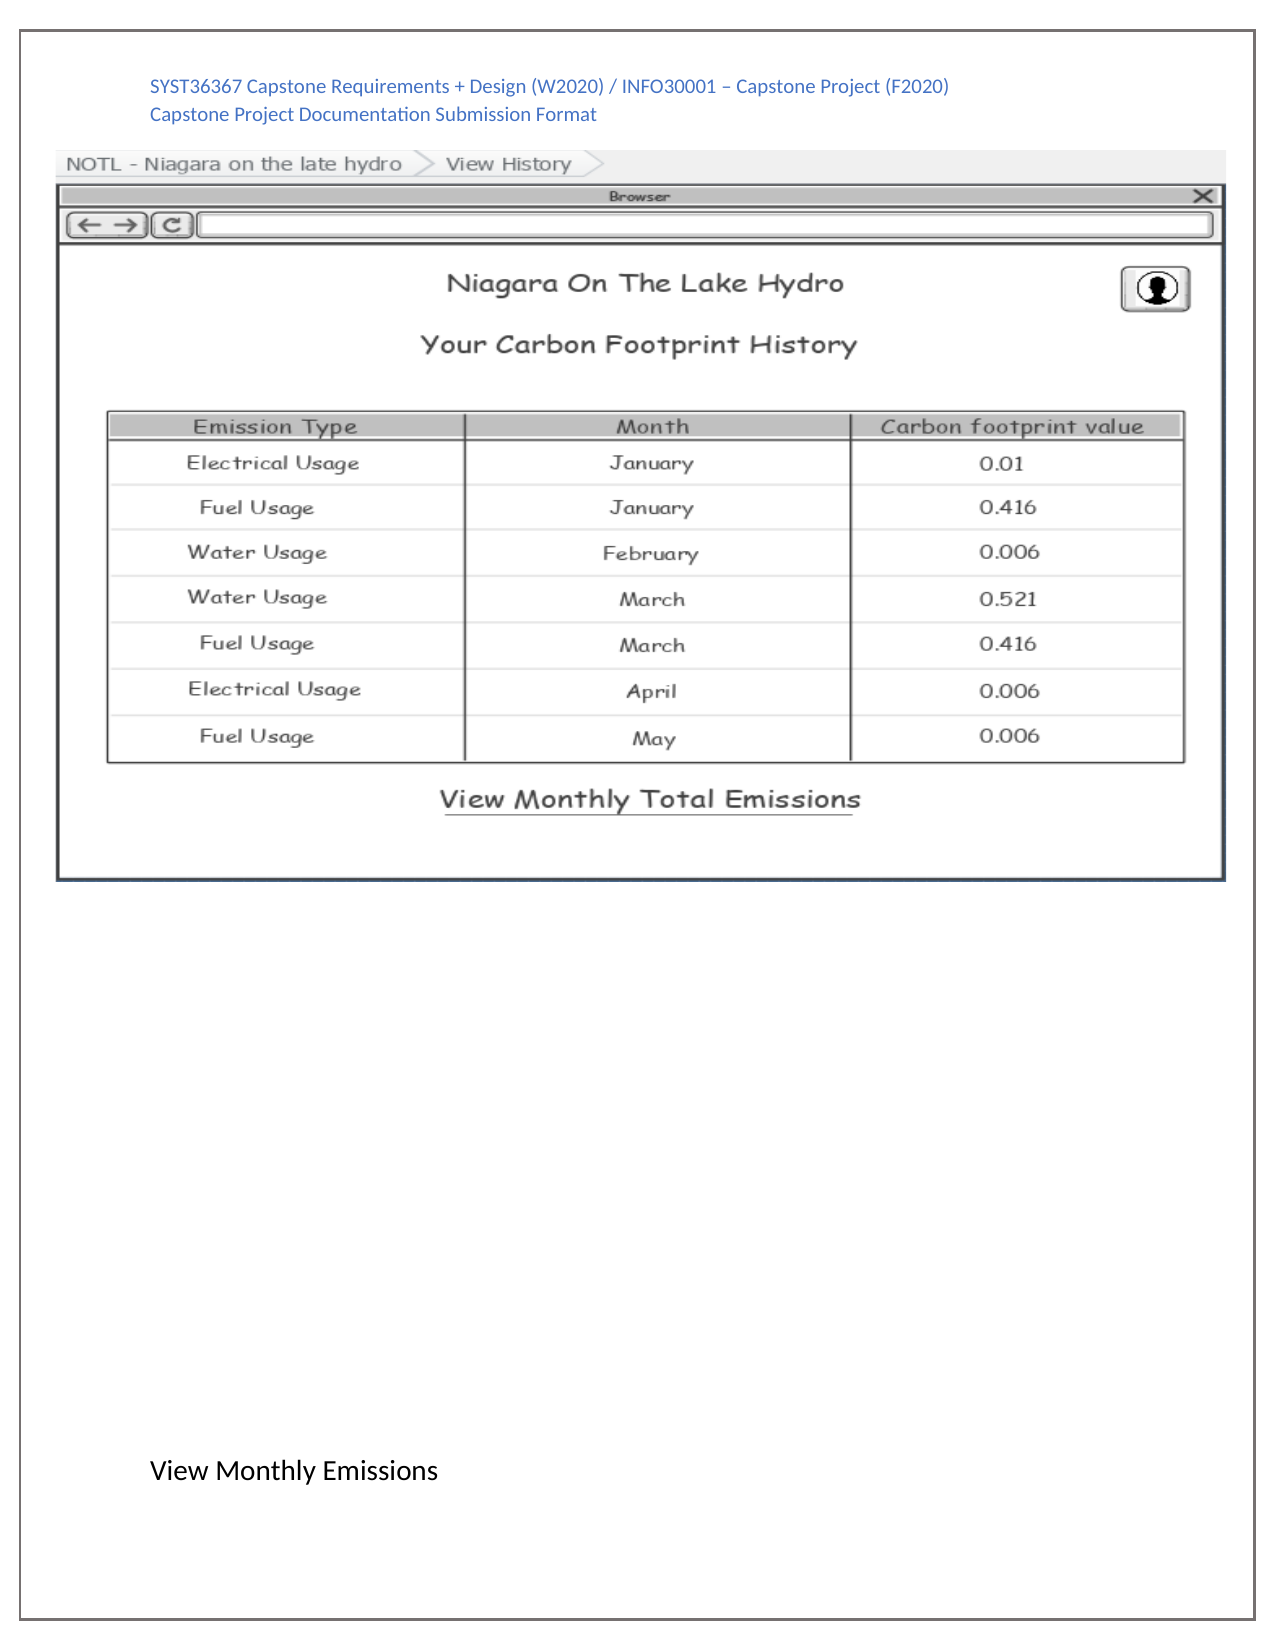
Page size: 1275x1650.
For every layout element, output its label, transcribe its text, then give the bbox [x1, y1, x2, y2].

text View Monthly Emissions [56, 1452, 1125, 1487]
picture [55, 150, 1227, 882]
